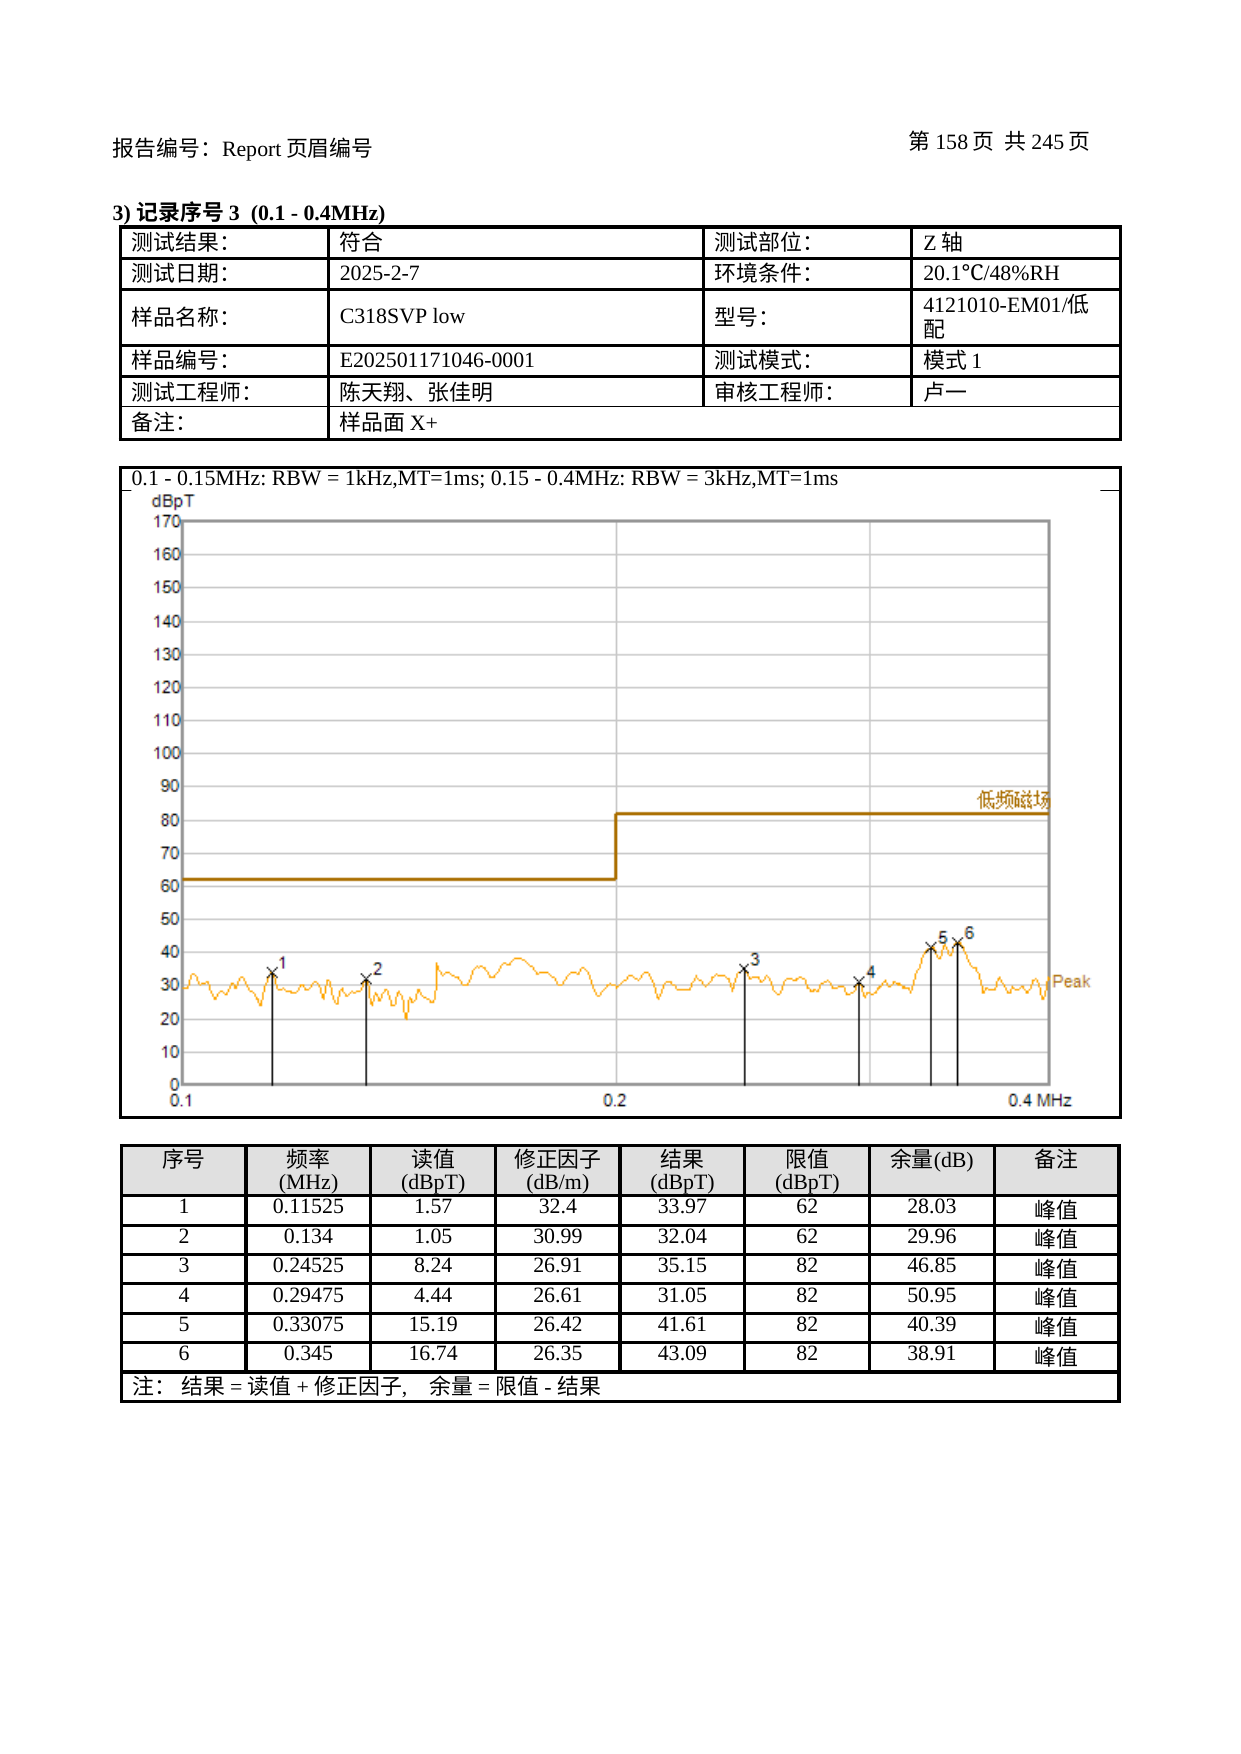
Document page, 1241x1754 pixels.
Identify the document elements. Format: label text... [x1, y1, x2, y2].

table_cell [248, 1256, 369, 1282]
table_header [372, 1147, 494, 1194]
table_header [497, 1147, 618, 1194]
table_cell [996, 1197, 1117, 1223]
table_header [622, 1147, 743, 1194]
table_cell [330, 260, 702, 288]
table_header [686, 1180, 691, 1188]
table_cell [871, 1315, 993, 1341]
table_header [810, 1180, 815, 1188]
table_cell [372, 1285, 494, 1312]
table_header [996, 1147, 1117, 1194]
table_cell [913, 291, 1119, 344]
text 3) 记录序号 3 (0.1 - 0.4MHz) [112, 199, 1128, 225]
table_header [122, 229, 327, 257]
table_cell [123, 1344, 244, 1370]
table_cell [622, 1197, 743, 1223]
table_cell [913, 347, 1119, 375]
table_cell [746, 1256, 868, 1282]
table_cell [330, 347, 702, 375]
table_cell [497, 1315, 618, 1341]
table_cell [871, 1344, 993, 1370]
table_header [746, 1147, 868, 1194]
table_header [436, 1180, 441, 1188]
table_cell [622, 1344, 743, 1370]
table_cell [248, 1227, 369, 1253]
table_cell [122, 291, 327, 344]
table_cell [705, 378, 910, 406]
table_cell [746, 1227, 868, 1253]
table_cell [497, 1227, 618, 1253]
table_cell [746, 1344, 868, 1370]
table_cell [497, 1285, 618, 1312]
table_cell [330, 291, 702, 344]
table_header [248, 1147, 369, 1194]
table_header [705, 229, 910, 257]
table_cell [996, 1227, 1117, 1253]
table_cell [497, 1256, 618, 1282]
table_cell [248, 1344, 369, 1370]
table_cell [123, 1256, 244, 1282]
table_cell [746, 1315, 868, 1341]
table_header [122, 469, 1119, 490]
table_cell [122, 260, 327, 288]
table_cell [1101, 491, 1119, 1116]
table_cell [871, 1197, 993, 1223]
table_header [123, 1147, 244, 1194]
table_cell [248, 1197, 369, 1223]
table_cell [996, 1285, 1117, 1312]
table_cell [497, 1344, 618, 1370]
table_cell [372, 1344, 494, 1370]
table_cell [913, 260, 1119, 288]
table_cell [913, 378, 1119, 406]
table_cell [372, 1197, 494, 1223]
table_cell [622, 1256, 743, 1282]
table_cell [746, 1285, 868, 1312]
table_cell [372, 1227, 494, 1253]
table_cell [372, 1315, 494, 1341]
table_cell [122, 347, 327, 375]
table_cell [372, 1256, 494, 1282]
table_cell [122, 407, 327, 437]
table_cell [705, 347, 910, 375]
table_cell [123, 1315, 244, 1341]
picture [131, 490, 1101, 1116]
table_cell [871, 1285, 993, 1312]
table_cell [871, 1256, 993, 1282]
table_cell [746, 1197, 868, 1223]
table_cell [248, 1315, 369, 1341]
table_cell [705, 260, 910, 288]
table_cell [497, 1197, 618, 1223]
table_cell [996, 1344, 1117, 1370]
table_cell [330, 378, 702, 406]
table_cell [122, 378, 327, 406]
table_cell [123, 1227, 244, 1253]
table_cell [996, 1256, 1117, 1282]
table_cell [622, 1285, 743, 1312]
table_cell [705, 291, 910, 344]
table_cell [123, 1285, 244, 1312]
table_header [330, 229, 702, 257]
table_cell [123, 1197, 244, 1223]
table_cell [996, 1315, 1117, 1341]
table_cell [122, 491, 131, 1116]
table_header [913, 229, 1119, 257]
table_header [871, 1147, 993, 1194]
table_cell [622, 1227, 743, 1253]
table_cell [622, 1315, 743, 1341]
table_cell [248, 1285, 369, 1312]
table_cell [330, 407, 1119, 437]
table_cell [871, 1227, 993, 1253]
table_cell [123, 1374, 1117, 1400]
